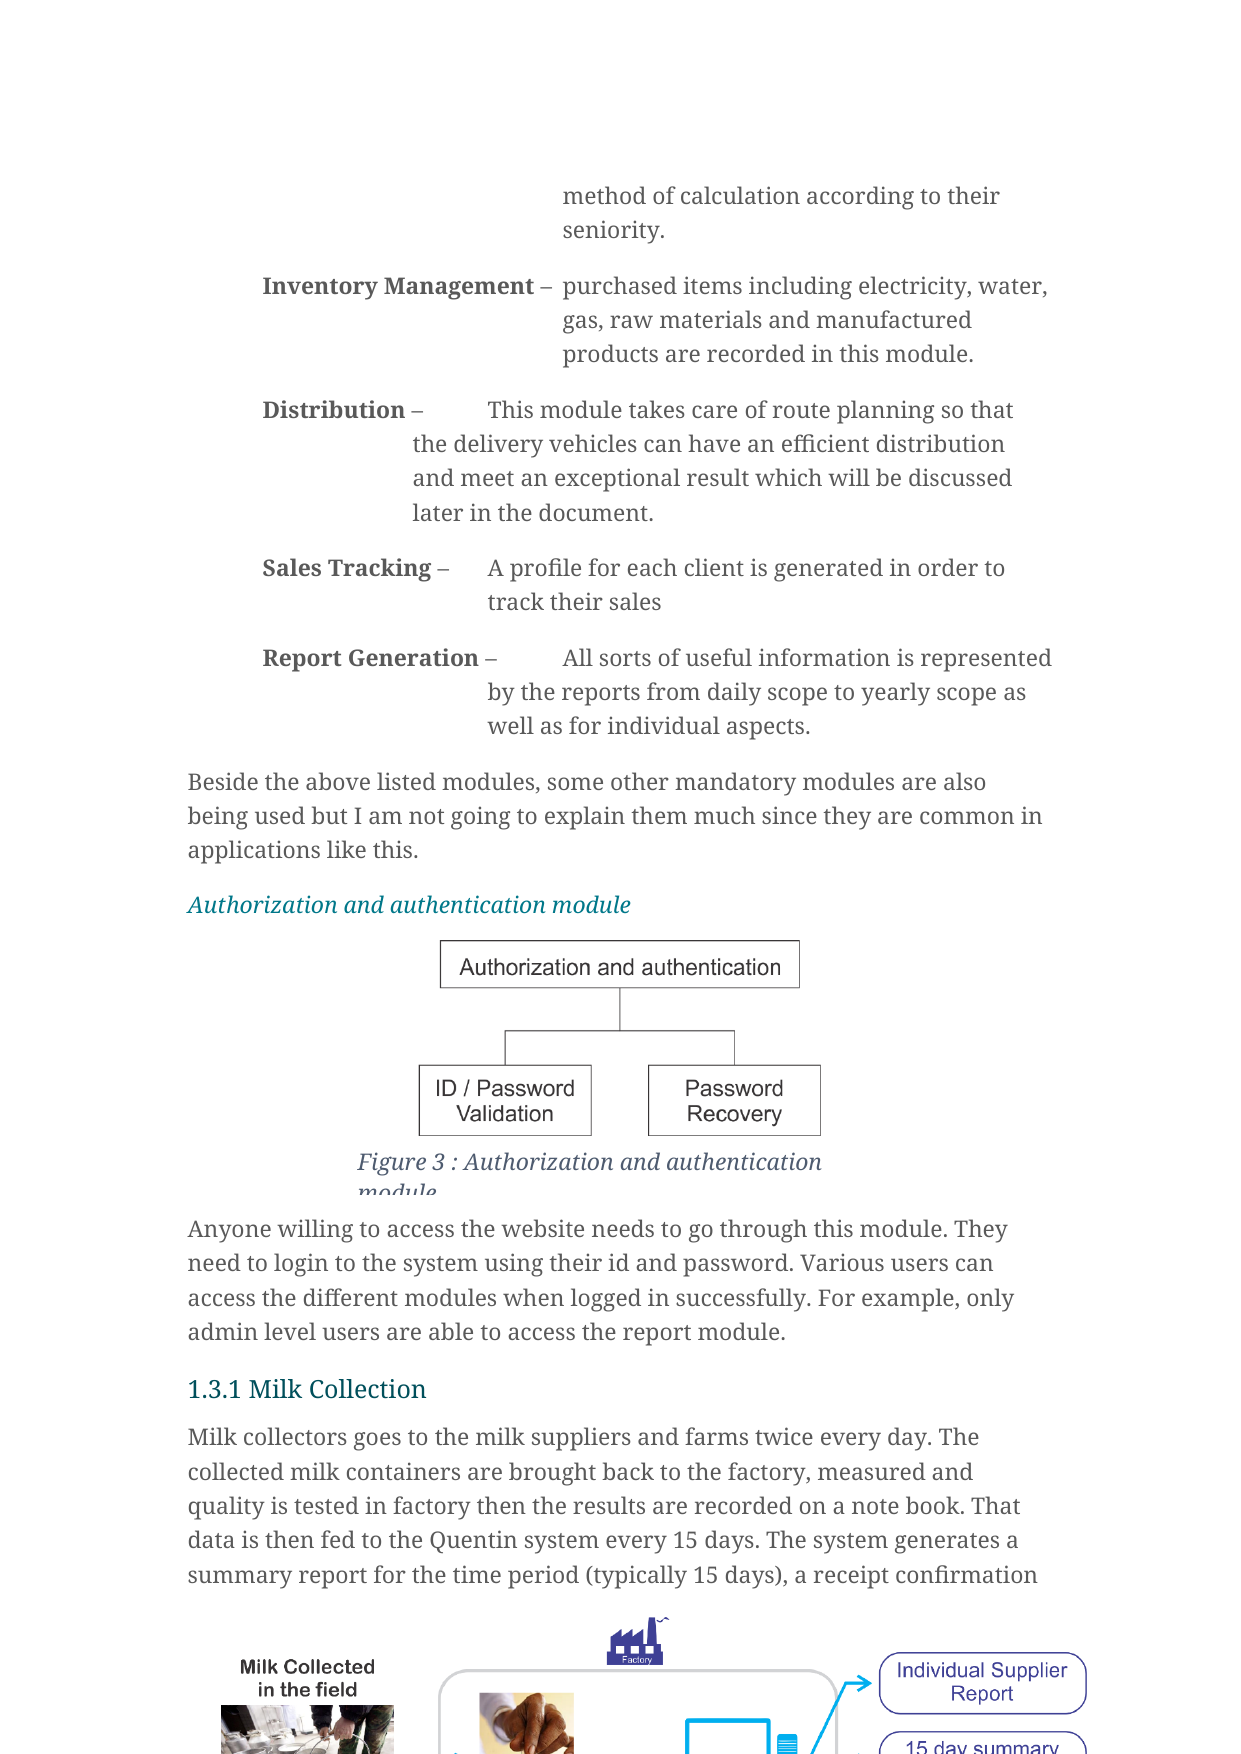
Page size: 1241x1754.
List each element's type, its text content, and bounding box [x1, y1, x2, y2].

subtitle 1.3.1 Milk Collection [187, 1371, 1053, 1405]
text Inventory Management – purchased items including electricity, water, gas, raw materials and manufactured products are recorded in this module. [262, 269, 1053, 369]
text Sales Tracking – A profile for each client is generated in order to track their sales [262, 552, 1053, 617]
picture [221, 1617, 1087, 1754]
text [262, 180, 1053, 246]
picture [418, 940, 821, 1136]
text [187, 1421, 1053, 1590]
subtitle Authorization and authentication module [187, 889, 1053, 921]
text Beside the above listed modules, some other mandatory modules are also being used but I am not going to explain them much since they are common in applications like this. [187, 765, 1053, 865]
picture [690, 1723, 766, 1754]
text Report Generation – All sorts of useful information is represented by the reports from daily scope to yearly scope as well as for individual aspects. [262, 641, 1053, 741]
text Distribution – This module takes care of route planning so that the delivery vehicles can have an efficient distribution and meet an exceptional result which will be discussed later in the document. [262, 393, 1053, 528]
text Anyone willing to access the website needs to go through this module. They need to login to the system using their id and password. Various users can access the different modules when logged in successfully. For example, only admin level users are able to access the report module. [187, 936, 1053, 1347]
